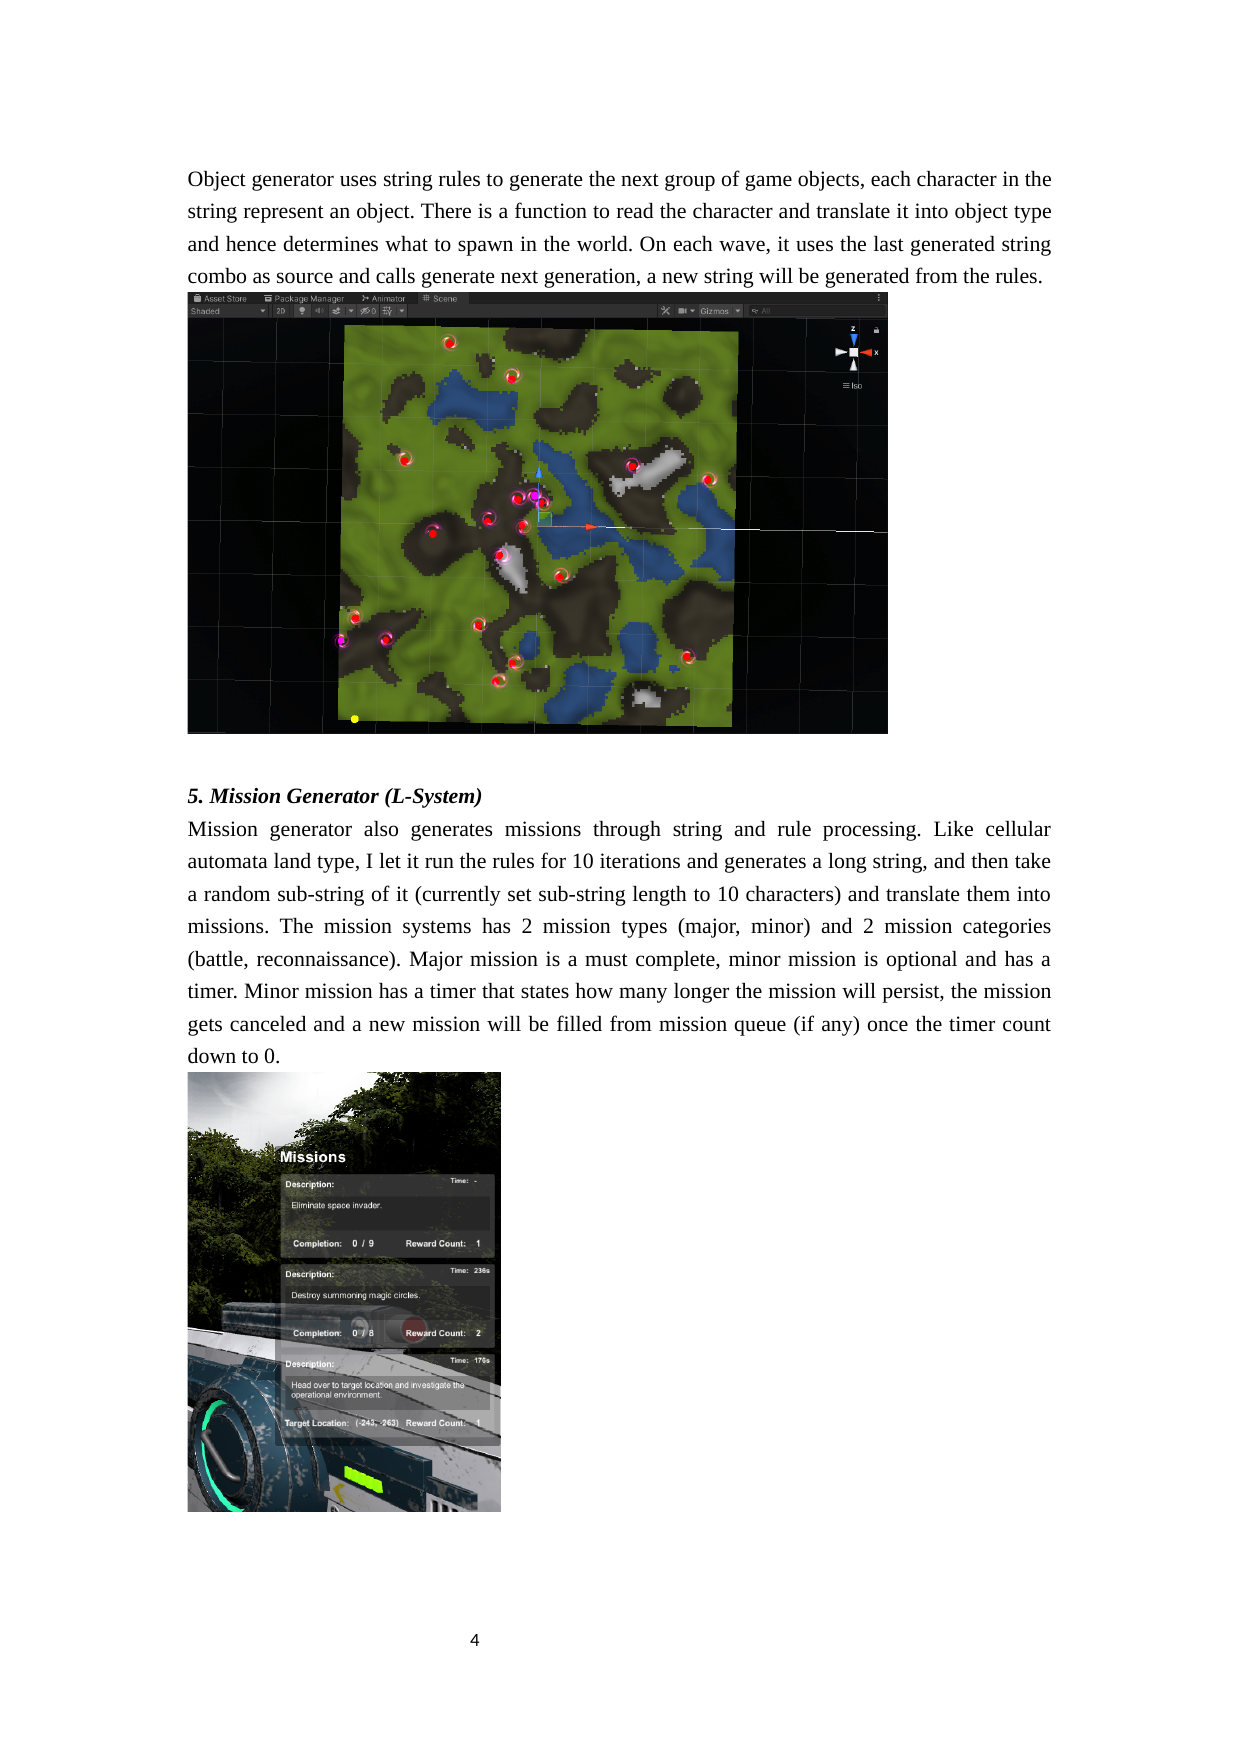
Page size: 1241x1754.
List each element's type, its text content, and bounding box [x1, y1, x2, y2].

list Mission Generator (L-System) [187, 779, 1053, 812]
list Object generator uses string rules to generate the next group of game objects, each character in the string represent an object. There is a function to read the character and translate it into object type and hence determines what to spawn in the world. On each wave, it uses the last generated string combo as source and calls generate next generation, a new string will be generated from the rules. [187, 162, 1053, 292]
list Mission generator also generates missions through string and rule processing. Like cellular automata land type, I let it run the rules for 10 iterations and generates a long string, and then take a random sub-string of it (currently set sub-string length to 10 characters) and translate them into missions. The mission systems has 2 mission types (major, minor) and 2 mission categories (battle, reconnaissance). Major mission is a must complete, minor mission is optional and has a timer. Minor mission has a timer that states how many longer the mission will persist, the mission gets canceled and a new mission will be filled from mission queue (if any) once the timer count down to 0. [187, 812, 1053, 1072]
picture [187, 292, 888, 734]
picture [187, 1072, 501, 1512]
